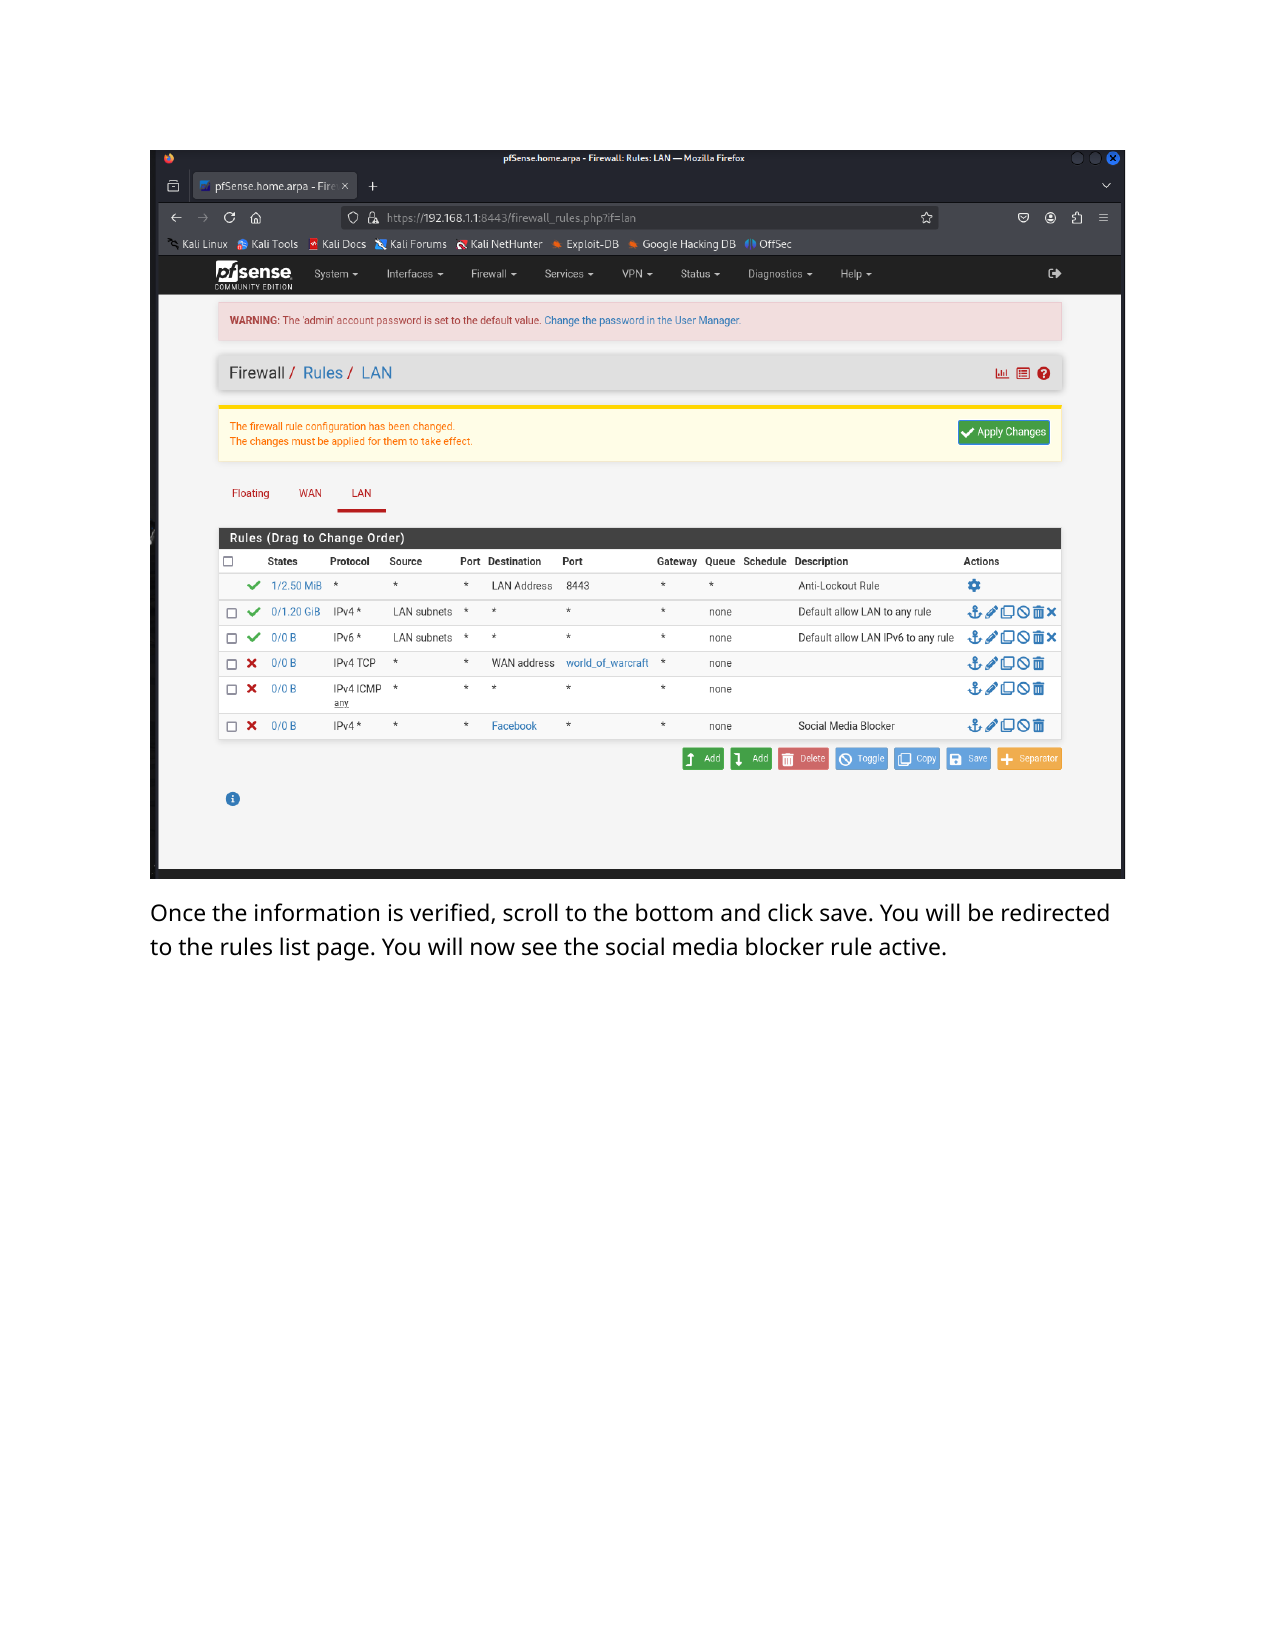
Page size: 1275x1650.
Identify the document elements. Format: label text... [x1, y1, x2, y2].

text Once the information is verified, scroll to the bottom and click save. You will be redirected to the rules list page. You will now see the social media blocker rule active. [150, 897, 1125, 962]
picture [150, 150, 1125, 879]
